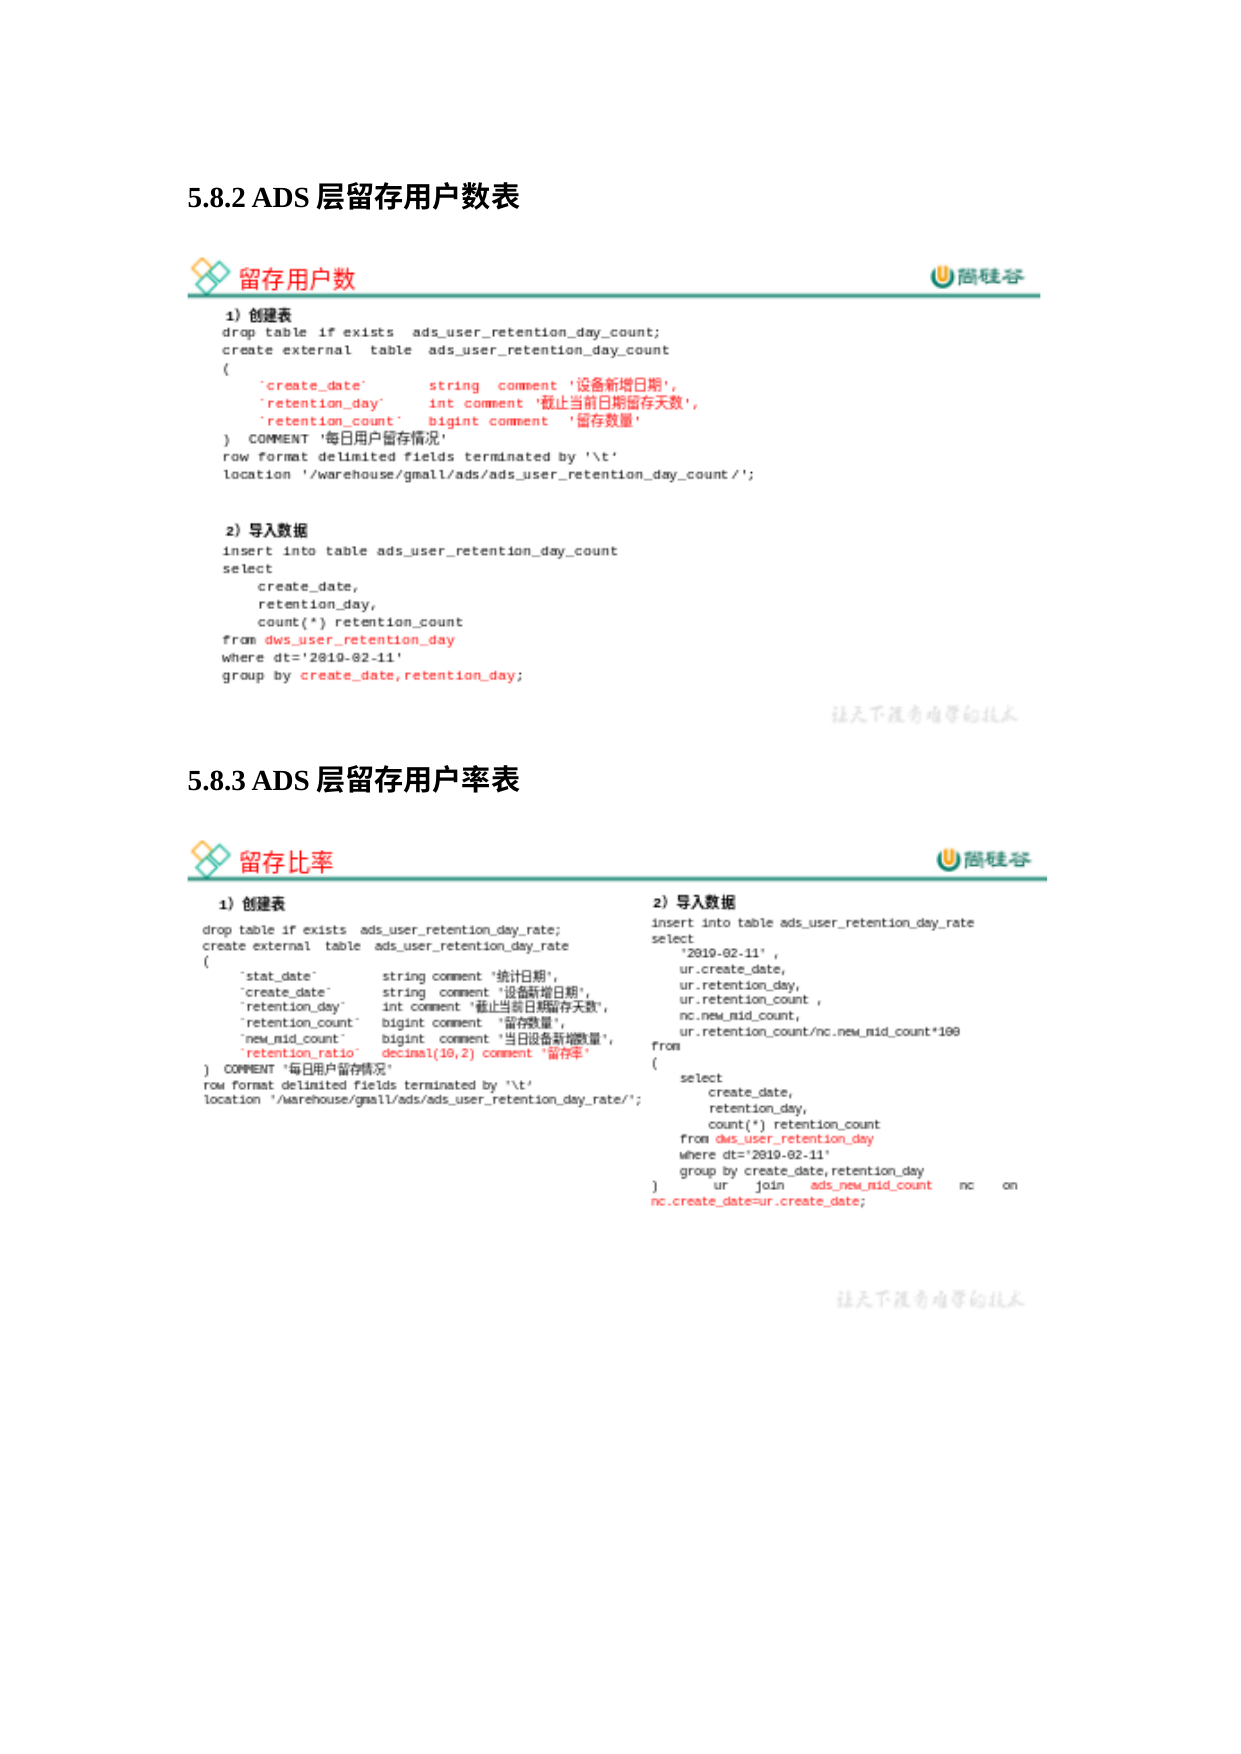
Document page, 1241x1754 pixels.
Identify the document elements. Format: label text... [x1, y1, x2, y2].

subtitle 5.8.3 ADS层留存用户率表 [187, 745, 1053, 810]
subtitle 5.8.2 ADS层留存用户数表 [187, 162, 1053, 227]
